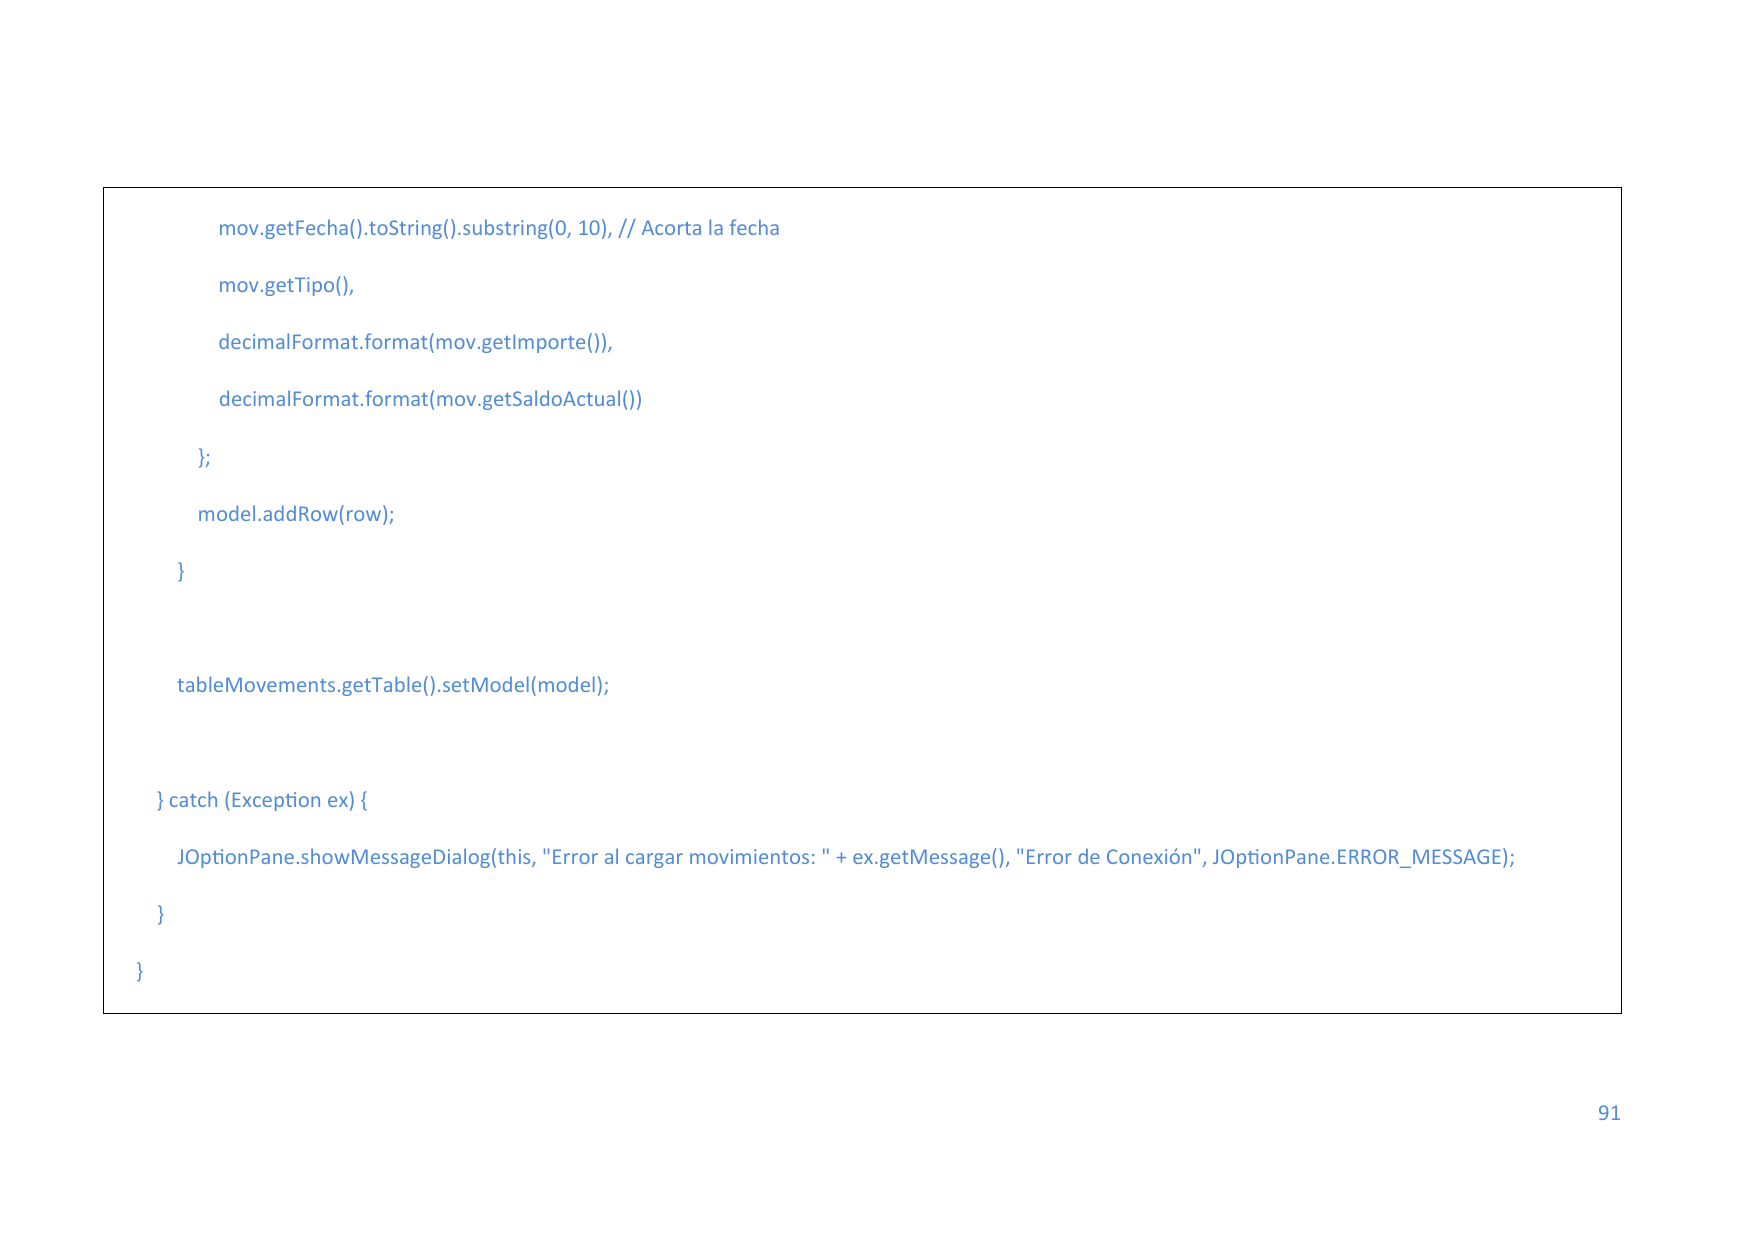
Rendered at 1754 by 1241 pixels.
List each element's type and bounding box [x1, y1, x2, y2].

table_header [104, 188, 1621, 1013]
